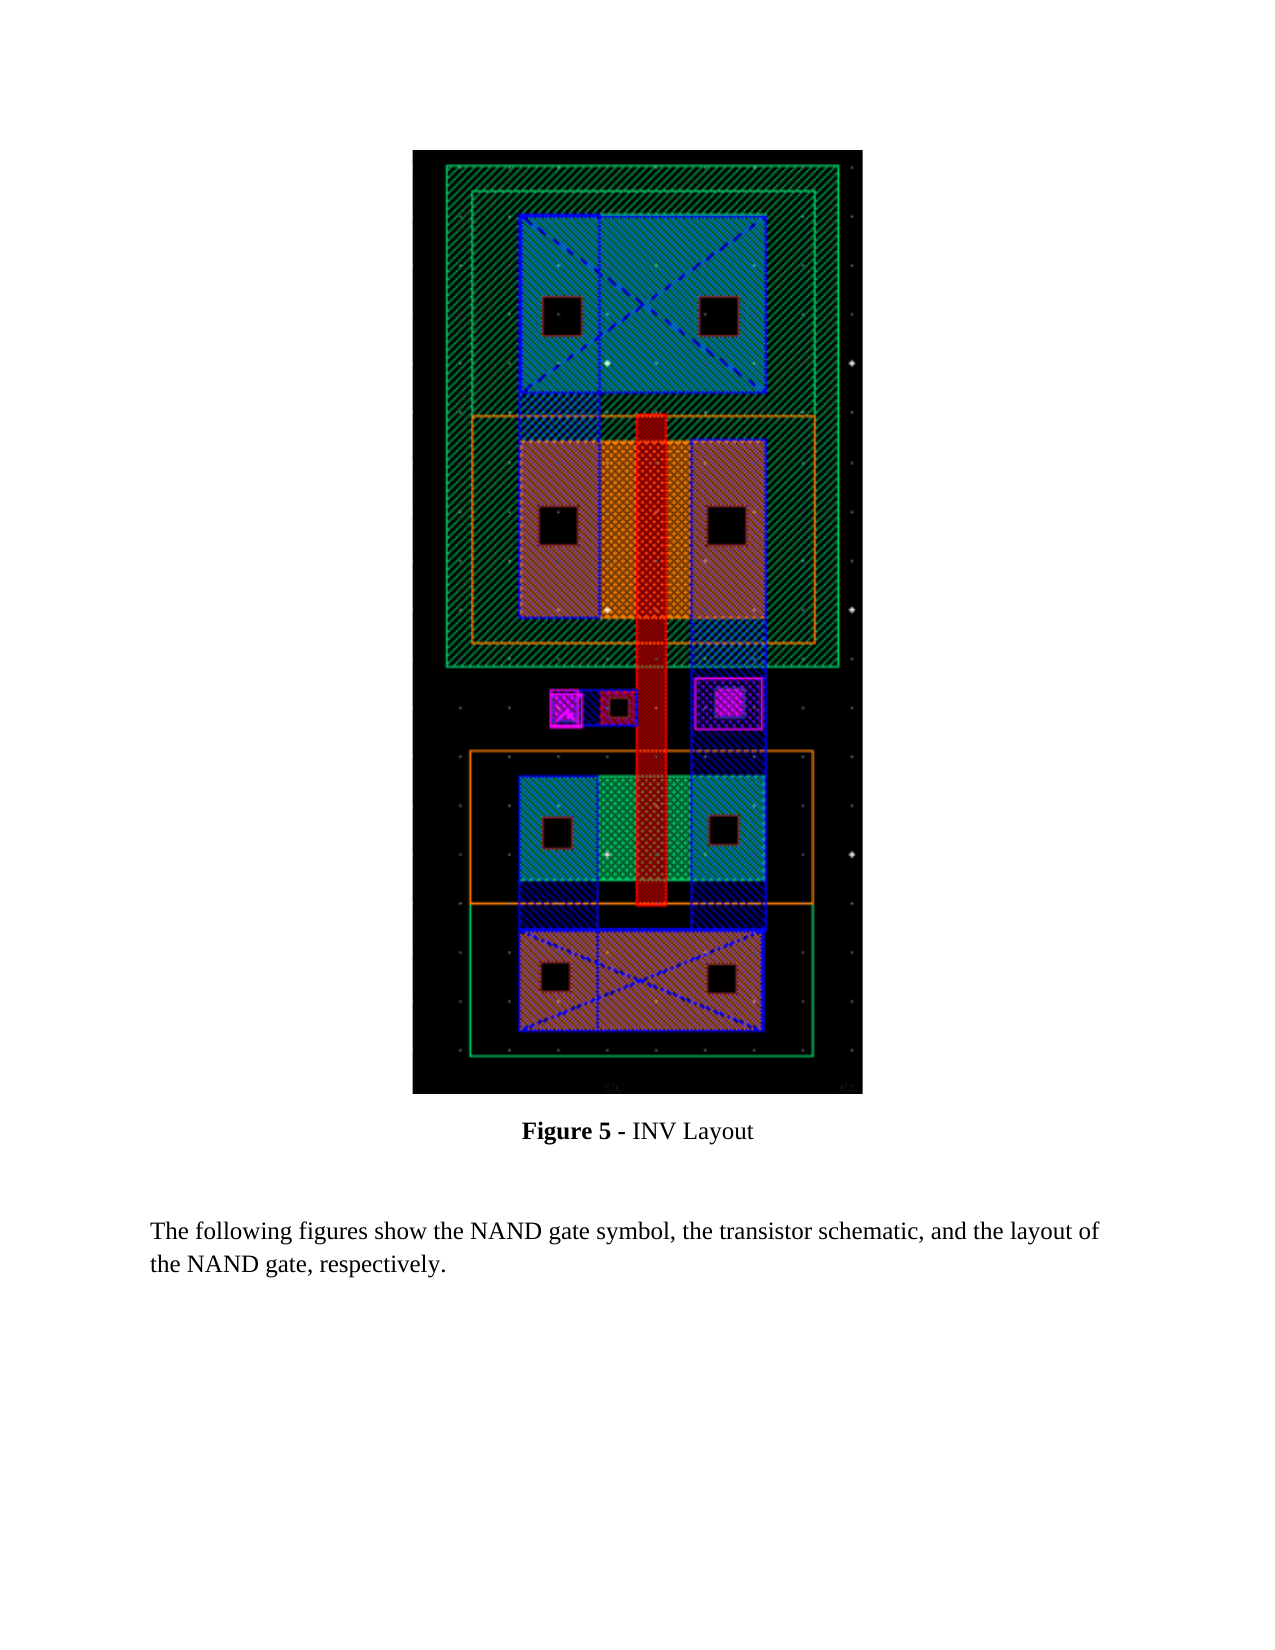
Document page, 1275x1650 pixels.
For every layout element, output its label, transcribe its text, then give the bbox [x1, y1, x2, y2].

text Figure 5 - INV Layout [150, 1116, 1125, 1145]
text The following figures show the NAND gate symbol, the transistor schematic, and the layout of the NAND gate, respectively. [150, 1216, 1125, 1278]
